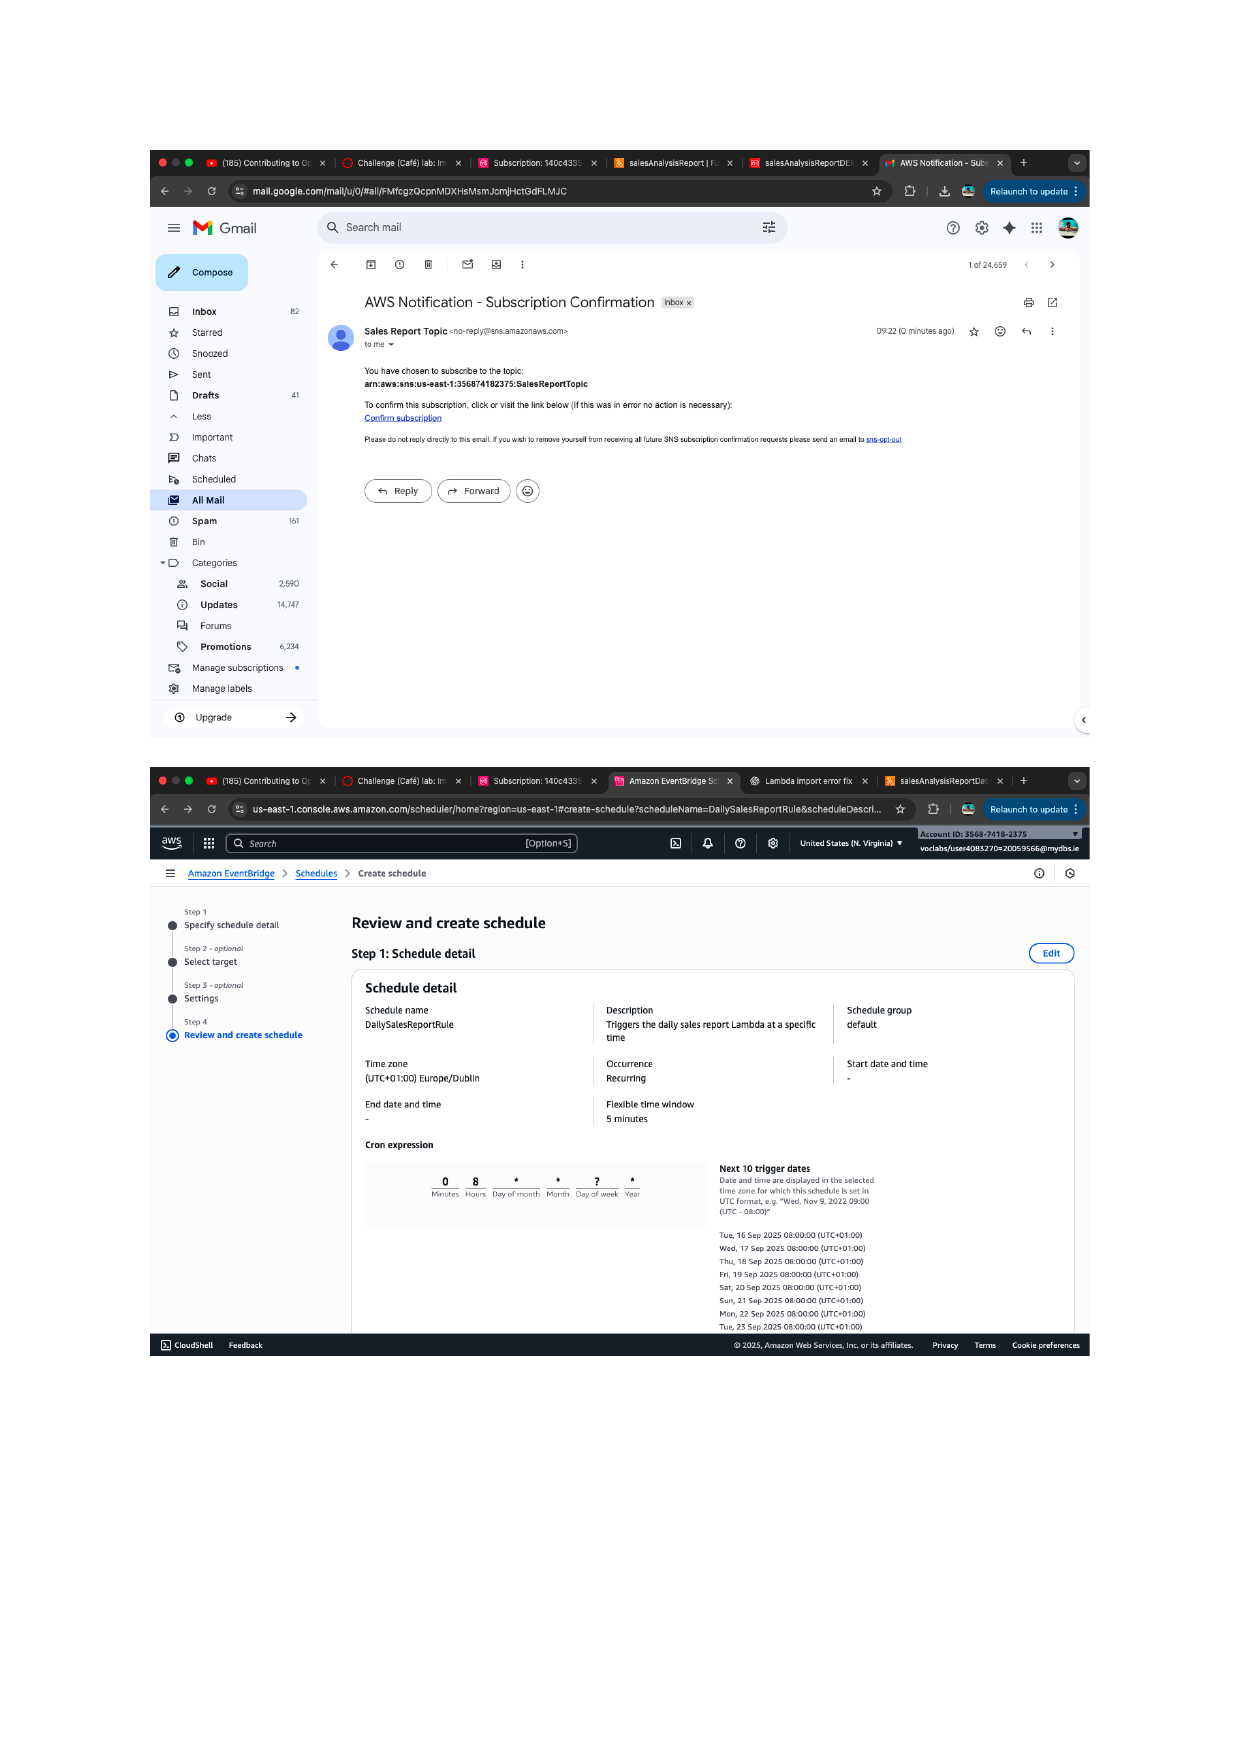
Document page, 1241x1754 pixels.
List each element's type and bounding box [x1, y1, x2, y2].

picture [150, 767, 1090, 1356]
picture [150, 150, 1090, 738]
